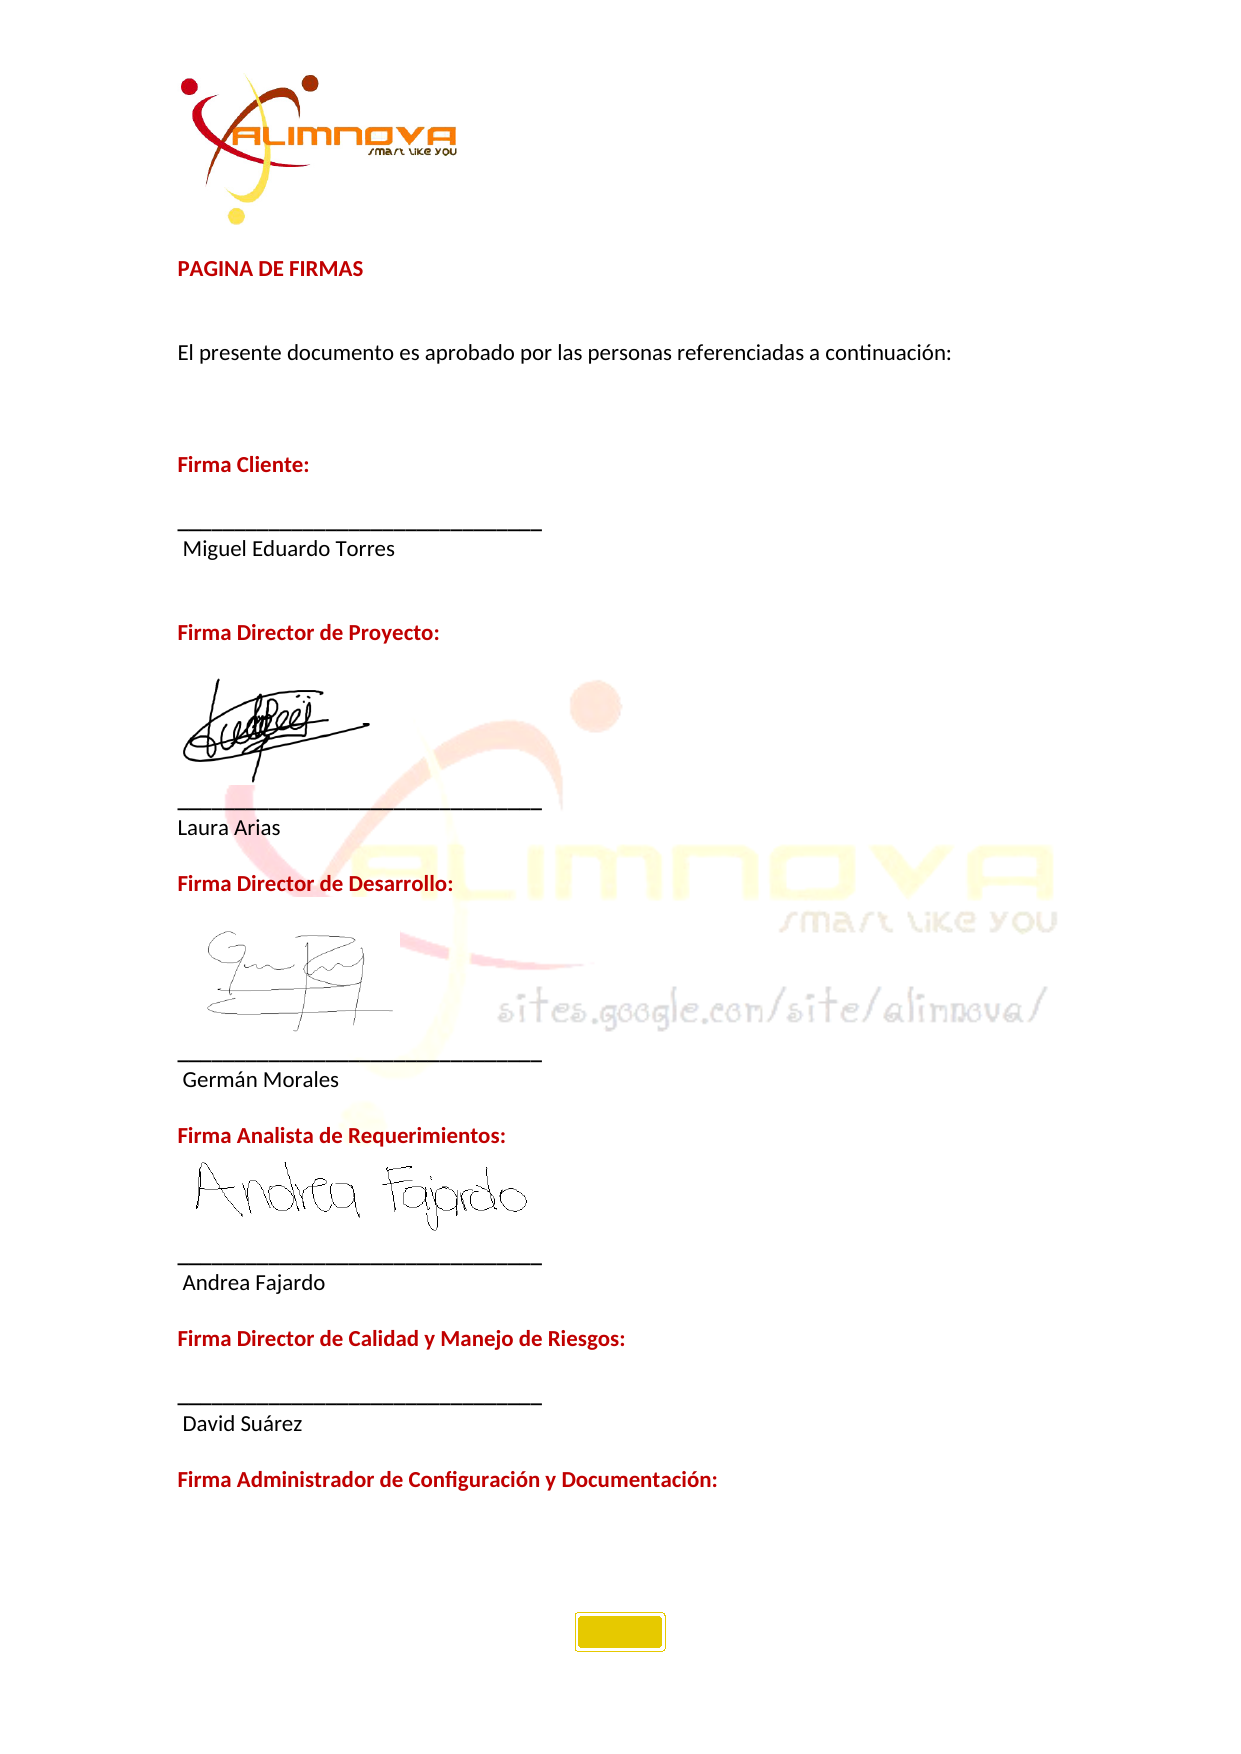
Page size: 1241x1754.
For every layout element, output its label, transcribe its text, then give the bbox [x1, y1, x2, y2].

text Firma Director de Desarrollo: [177, 869, 1063, 897]
text El presente documento es aprobado por las personas referenciadas a continuación: [177, 338, 1063, 366]
text Andrea Fajardo [177, 1268, 1063, 1297]
text ________________________________ [177, 1037, 1063, 1065]
picture [177, 1149, 534, 1241]
text Firma Administrador de Configuración y Documentación: [177, 1465, 1063, 1493]
text ________________________________ [177, 1381, 1063, 1409]
text Firma Analista de Requerimientos: [177, 1121, 1063, 1149]
picture [177, 73, 458, 226]
picture [177, 646, 372, 785]
picture [177, 897, 400, 1038]
text Miguel Eduardo Torres [177, 534, 1063, 562]
text ________________________________ [177, 506, 1063, 534]
text Firma Director de Calidad y Manejo de Riesgos: [177, 1324, 1063, 1353]
text David Suárez [177, 1409, 1063, 1437]
text ________________________________ [177, 1241, 1063, 1268]
text ________________________________ [177, 785, 1063, 813]
text PAGINA DE FIRMAS [177, 254, 1063, 282]
text Firma Cliente: [177, 450, 1063, 478]
text Germán Morales [177, 1065, 1063, 1093]
text Firma Director de Proyecto: [177, 618, 1063, 646]
text Laura Arias [177, 813, 1063, 841]
